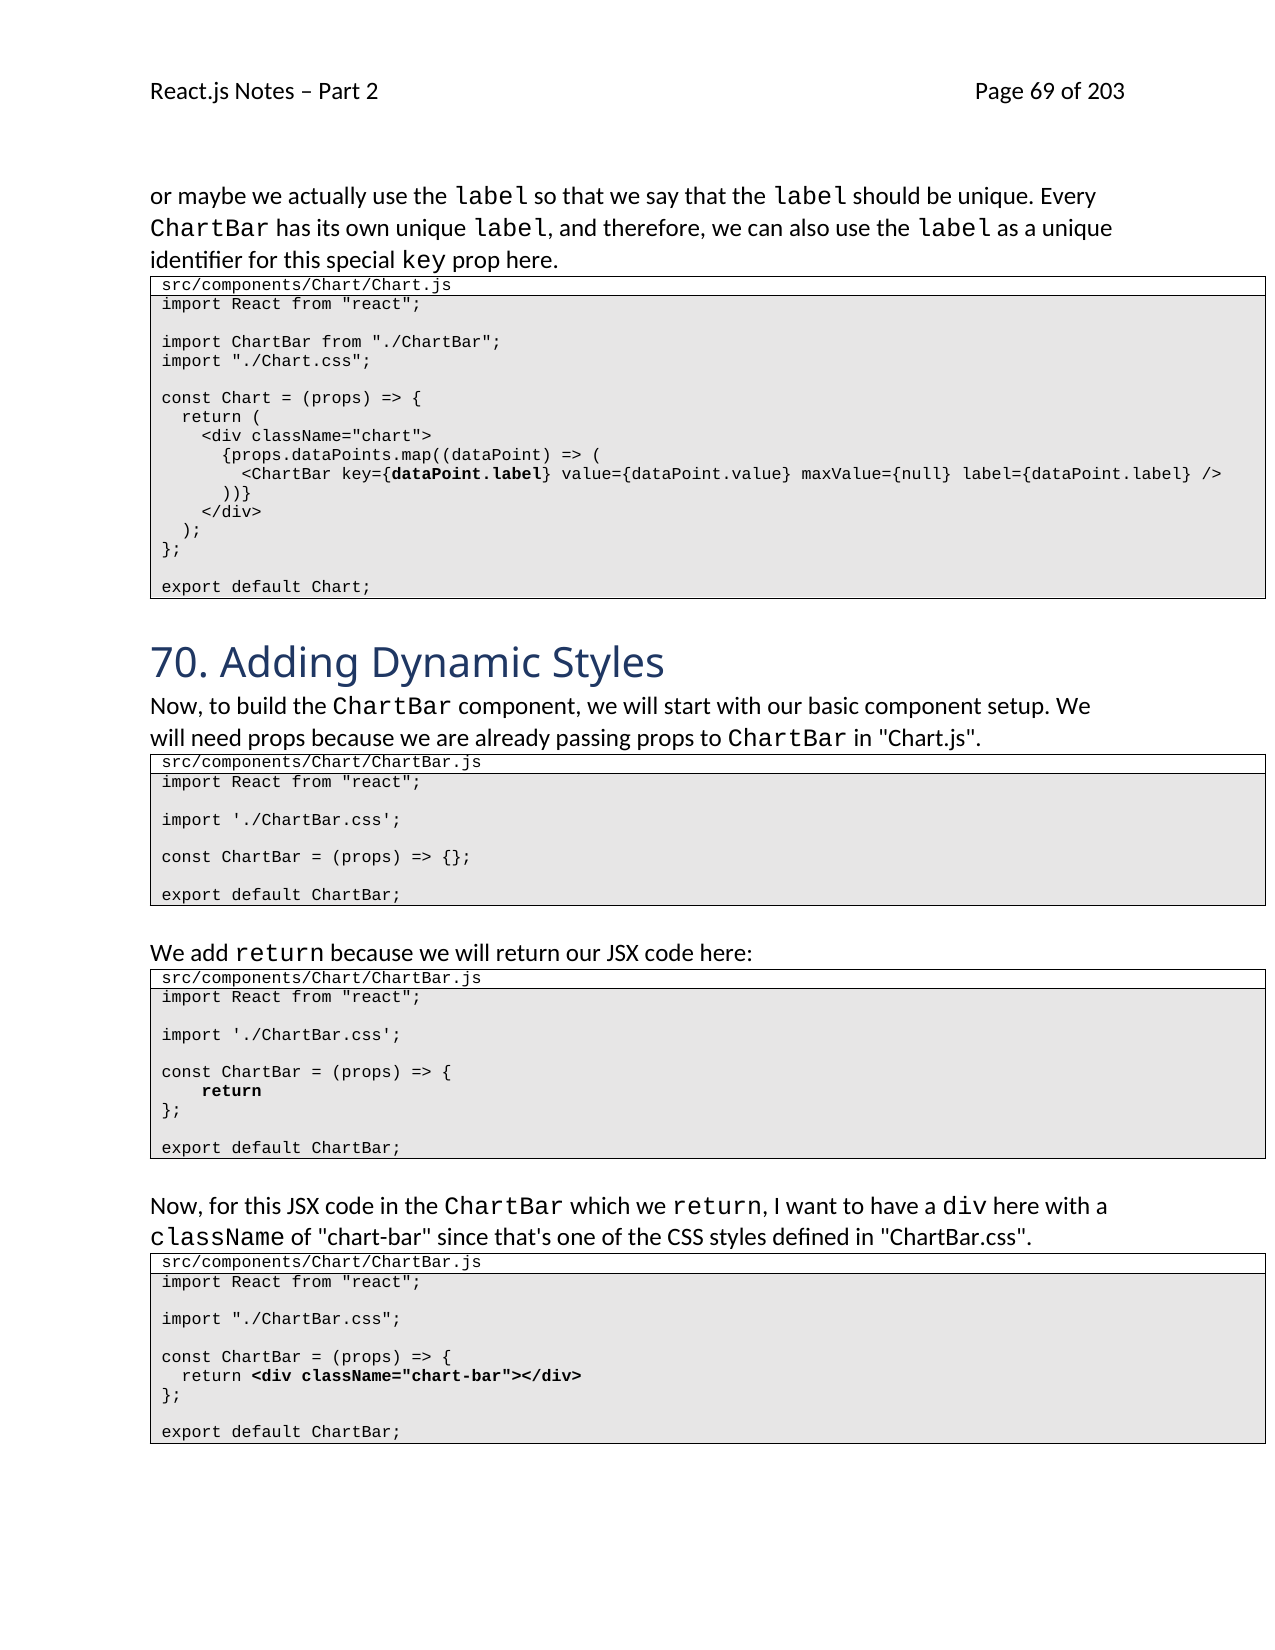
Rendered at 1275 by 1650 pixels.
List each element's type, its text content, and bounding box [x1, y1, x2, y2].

table_header src/components/Chart/Chart.js [151, 277, 1265, 295]
text Now, to build the ChartBar component, we will start with our basic component setup. We will need props because we are already passing props to ChartBar in "Chart.js". [150, 690, 1125, 753]
text Now, for this JSX code in the ChartBar which we return, I want to have a div here with a className of "chart-bar" since that's one of the CSS styles defined in "ChartBar.css". [150, 1190, 1125, 1253]
table_cell import React from "react"; import './ChartBar.css'; const ChartBar = (props) => { return }; export default ChartBar; [151, 989, 1265, 1158]
text We add return because we will return our JSX code here: [150, 937, 1125, 969]
table_cell import React from "react"; import ChartBar from "./ChartBar"; import "./Chart.css"; const Chart = (props) => { return ( <div className="chart"> {props.dataPoints.map((dataPoint) => ( <ChartBar key={dataPoint.label} value={dataPoint.value} maxValue={null} label={dataPoint.label} /> ))} </div> ); }; export default Chart; [151, 296, 1265, 597]
table_header src/components/Chart/ChartBar.js [151, 1254, 1265, 1273]
table_cell import React from "react"; import "./ChartBar.css"; const ChartBar = (props) => { return <div className="chart-bar"></div> }; export default ChartBar; [151, 1274, 1265, 1443]
subtitle 70. Adding Dynamic Styles [150, 633, 1125, 690]
table_cell import React from "react"; import './ChartBar.css'; const ChartBar = (props) => {}; export default ChartBar; [151, 774, 1265, 905]
table_header src/components/Chart/ChartBar.js [151, 755, 1265, 773]
text or maybe we actually use the label so that we say that the label should be unique. Every ChartBar has its own unique label, and therefore, we can also use the label as a unique identifier for this special key prop here. [150, 181, 1125, 276]
table_header src/components/Chart/ChartBar.js [151, 970, 1265, 988]
